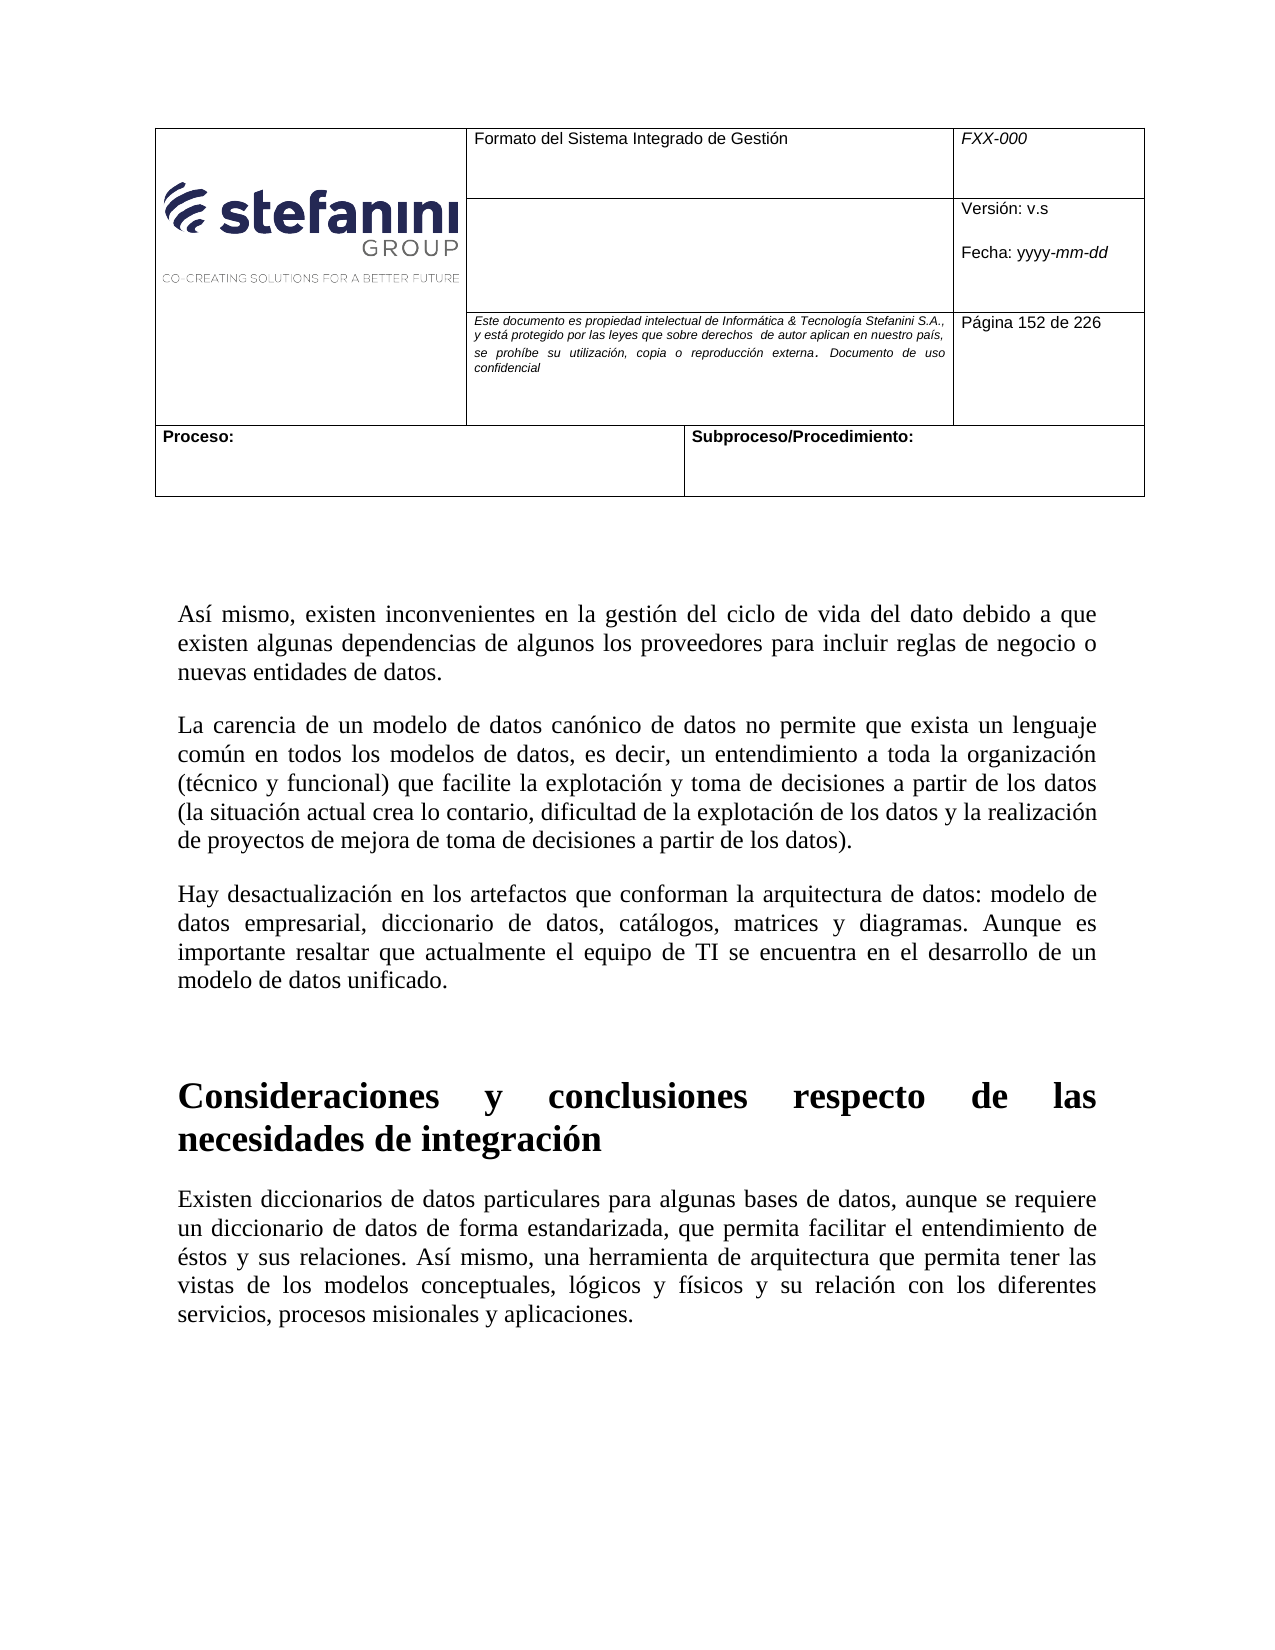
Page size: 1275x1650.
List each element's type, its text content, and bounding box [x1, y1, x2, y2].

text Hay desactualización en los artefactos que conforman la arquitectura de datos: modelo de datos empresarial, diccionario de datos, catálogos, matrices y diagramas. Aunque es importante resaltar que actualmente el equipo de TI se encuentra en el desarrollo de un modelo de datos unificado. [177, 879, 1098, 994]
subtitle Consideraciones y conclusiones respecto de las necesidades de integración [177, 1073, 1098, 1159]
text Existen diccionarios de datos particulares para algunas bases de datos, aunque se requiere un diccionario de datos de forma estandarizada, que permita facilitar el entendimiento de éstos y sus relaciones. Así mismo, una herramienta de arquitectura que permita tener las vistas de los modelos conceptuales, lógicos y físicos y su relación con los diferentes servicios, procesos misionales y aplicaciones. [177, 1184, 1098, 1328]
text Así mismo, existen inconvenientes en la gestión del ciclo de vida del dato debido a que existen algunas dependencias de algunos los proveedores para incluir reglas de negocio o nuevas entidades de datos. [177, 599, 1098, 686]
text La carencia de un modelo de datos canónico de datos no permite que exista un lenguaje común en todos los modelos de datos, es decir, un entendimiento a toda la organización (técnico y funcional) que facilite la explotación y toma de decisiones a partir de los datos (la situación actual crea lo contario, dificultad de la explotación de los datos y la realización de proyectos de mejora de toma de decisiones a partir de los datos). [177, 711, 1098, 854]
picture [162, 182, 460, 286]
